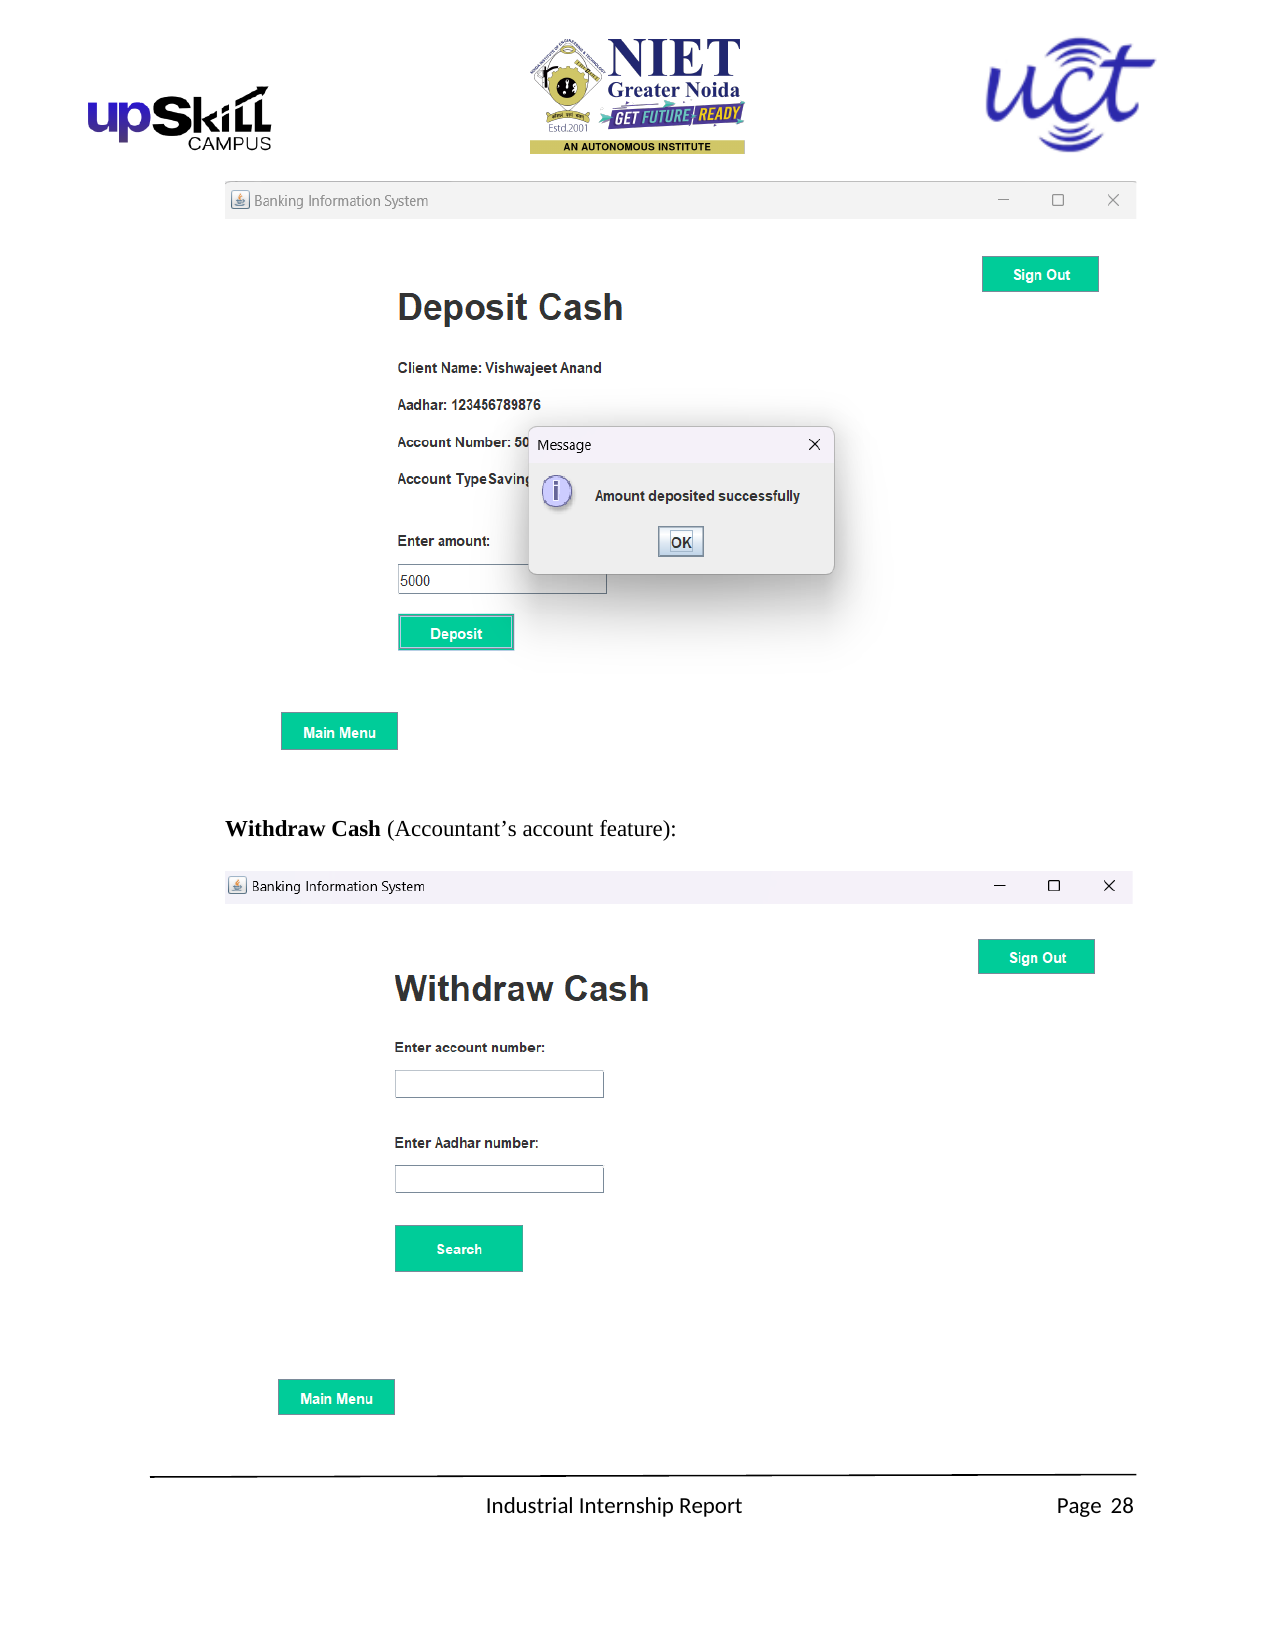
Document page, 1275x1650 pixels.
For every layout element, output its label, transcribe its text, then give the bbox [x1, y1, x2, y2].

picture [530, 39, 746, 154]
picture [225, 181, 1137, 787]
text Withdraw Cash (Accountant’s account feature): [225, 816, 1134, 842]
picture [225, 871, 1133, 1451]
picture [56, 73, 303, 154]
picture [983, 28, 1162, 154]
